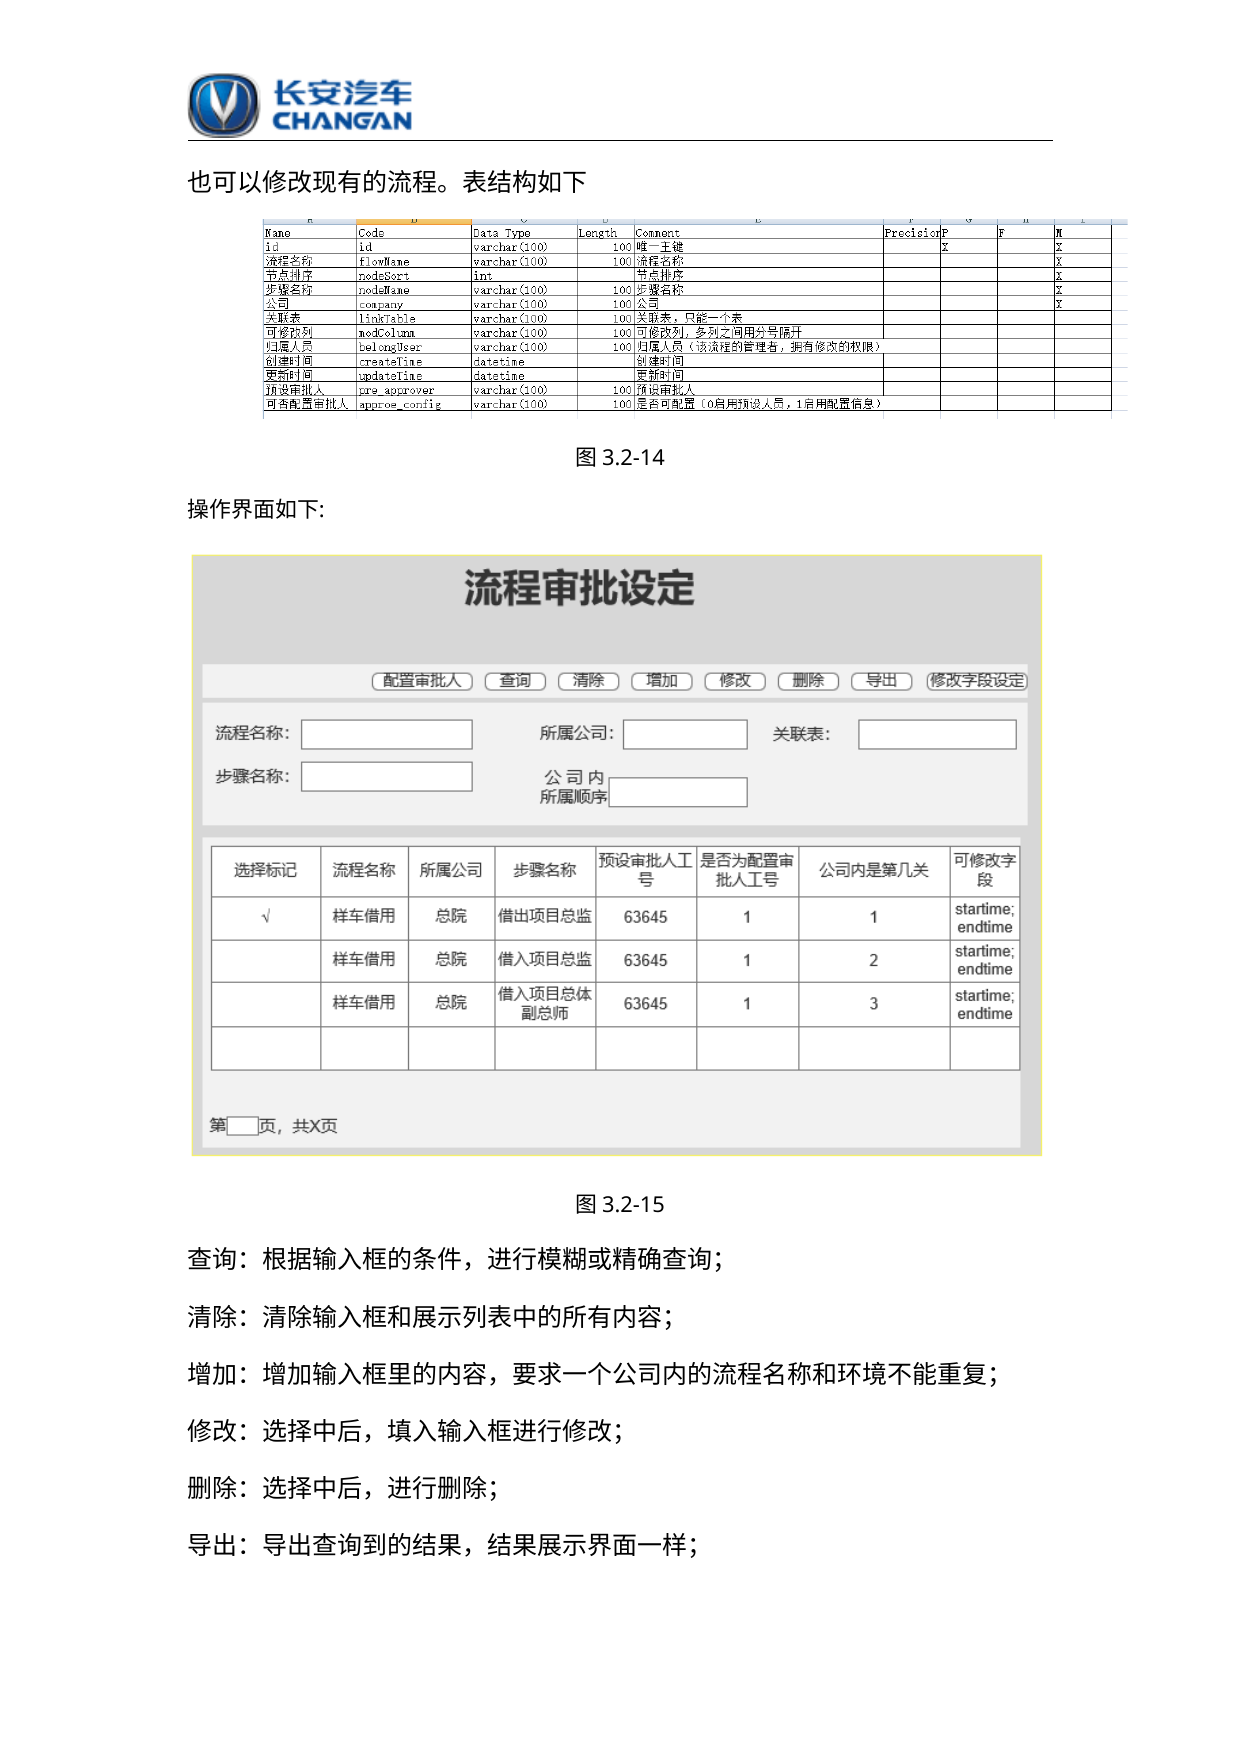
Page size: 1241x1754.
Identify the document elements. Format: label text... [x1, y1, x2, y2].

picture [187, 544, 1053, 1167]
text 图3.2-15 [187, 1187, 1053, 1219]
text 删除：选择中后，进行删除； [187, 1468, 1053, 1504]
text 导出：导出查询到的结果，结果展示界面一样； [187, 1525, 1053, 1562]
picture [187, 73, 432, 138]
text 增加：增加输入框里的内容，要求一个公司内的流程名称和环境不能重复； [187, 1354, 1053, 1390]
text 查询：根据输入框的条件，进行模糊或精确查询； [187, 1240, 1053, 1276]
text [187, 162, 1053, 198]
text 操作界面如下: [187, 492, 1053, 524]
text 修改：选择中后，填入输入框进行修改； [187, 1411, 1053, 1447]
picture [262, 219, 1128, 419]
text 图3.2-14 [187, 439, 1053, 471]
text 清除：清除输入框和展示列表中的所有内容； [187, 1297, 1053, 1333]
